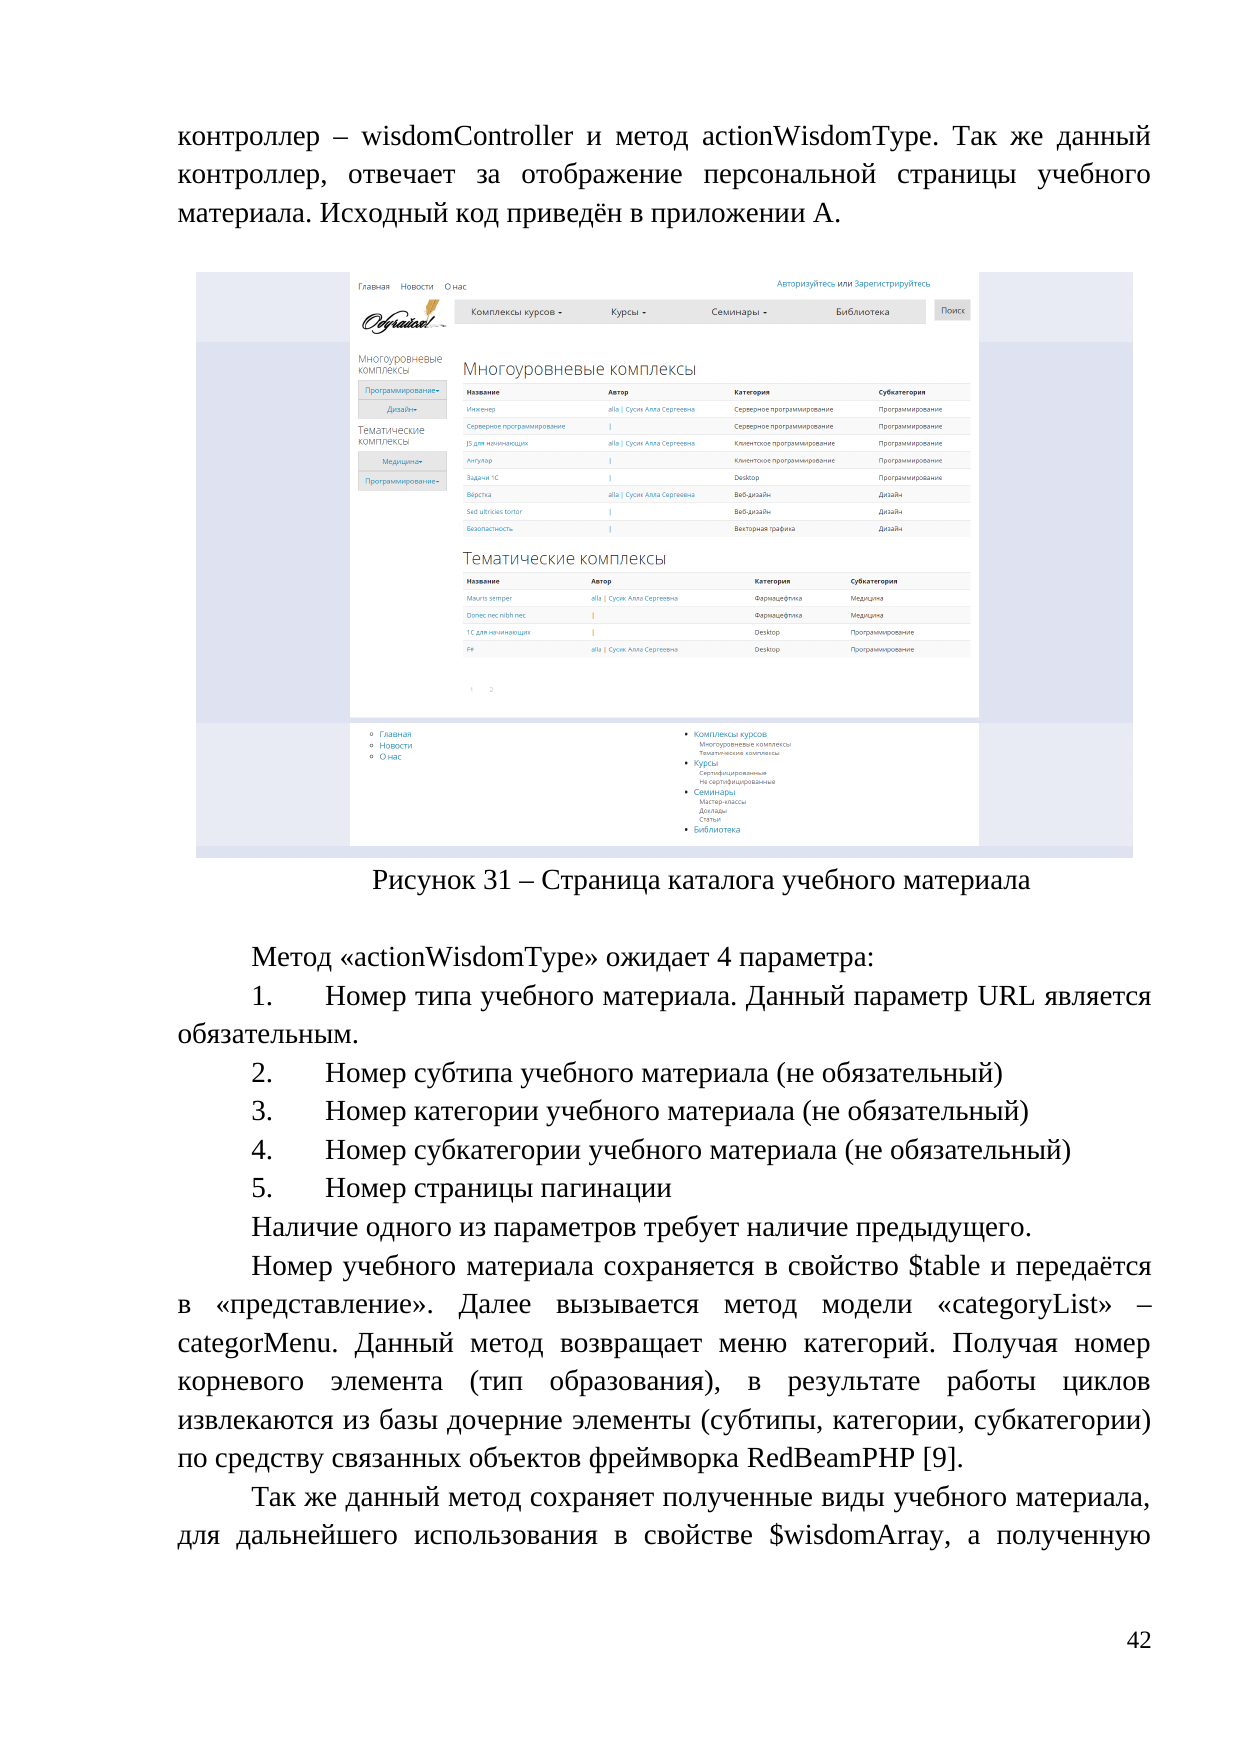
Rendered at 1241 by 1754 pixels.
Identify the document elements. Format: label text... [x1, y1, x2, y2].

list Номер страницы пагинации [177, 1171, 1152, 1204]
list Номер субтипа учебного материала (не обязательный) [177, 1055, 1152, 1088]
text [177, 118, 1152, 229]
list Номер субкатегории учебного материала (не обязательный) [177, 1132, 1152, 1166]
text Наличие одного из параметров требует наличие предыдущего. [177, 1209, 1152, 1243]
list Номер категории учебного материала (не обязательный) [177, 1093, 1152, 1127]
list Номер типа учебного материала. Данный параметр URL является обязательным. [177, 978, 1152, 1050]
text Номер учебного материала сохраняется в свойство $table и передаётся в «представление». Далее вызывается метод модели «categoryList» – categorMenu. Данный метод возвращает меню категорий. Получая номер корневого элемента (тип образования), в результате работы циклов извлекаются из базы дочерние элементы (субтипы, категории, субкатегории) по средству связанных объектов фреймворка RedBeamPHP [9]. [177, 1248, 1152, 1474]
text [177, 1479, 1152, 1551]
text Метод «actionWisdomType» ожидает 4 параметра: [177, 939, 1152, 973]
picture [196, 272, 1133, 858]
text Рисунок 31 – Страница каталога учебного материала [177, 862, 1152, 896]
